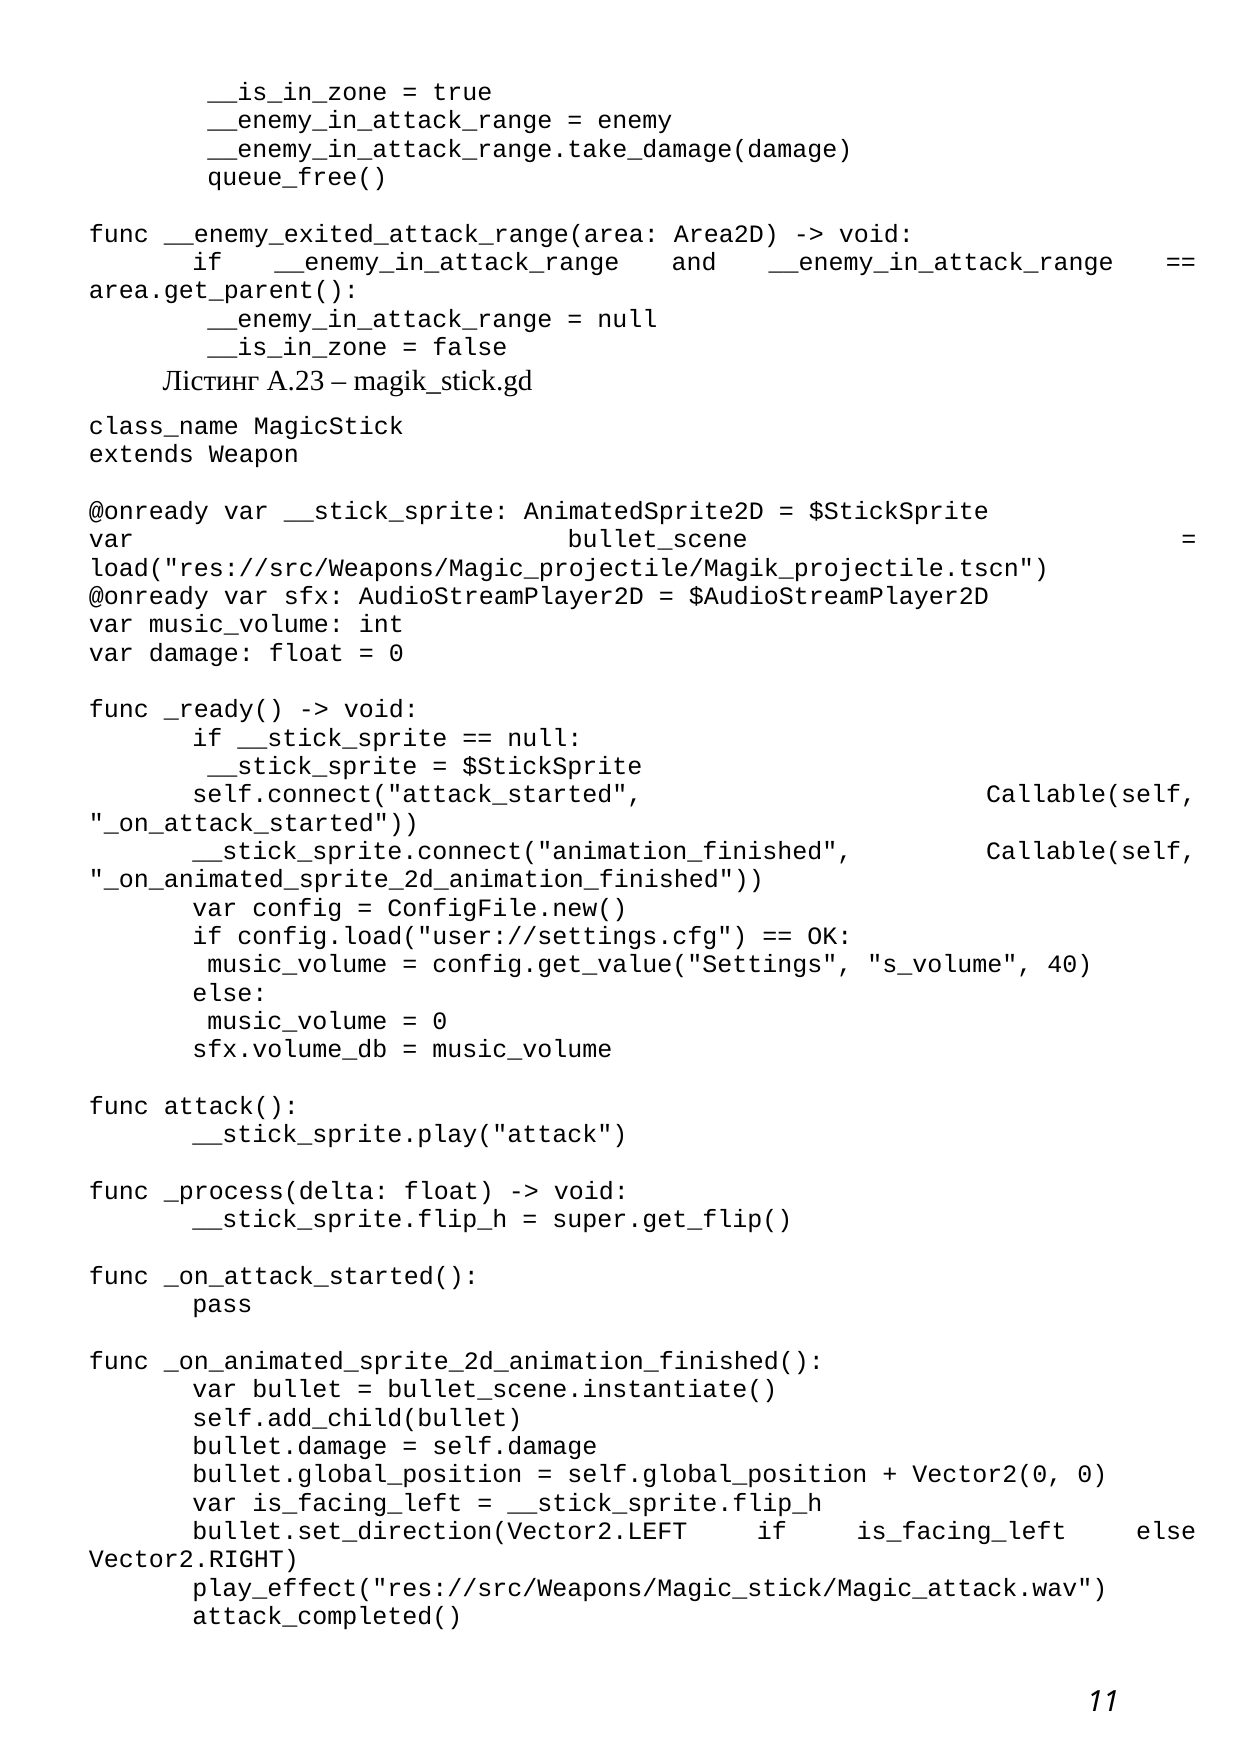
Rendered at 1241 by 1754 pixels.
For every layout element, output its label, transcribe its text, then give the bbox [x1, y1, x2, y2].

text bullet.global_position = self.global_position + Vector2(0, 0) [89, 1462, 1196, 1490]
text music_volume = 0 [89, 1008, 1196, 1037]
text bullet.damage = self.damage [89, 1433, 1196, 1462]
text if config.load("user://settings.cfg") == OK: [89, 923, 1196, 952]
text Лістинг А.23 – magik_stick.gd [89, 363, 1196, 397]
text if __stick_sprite == null: [89, 725, 1196, 753]
text __enemy_in_attack_range = enemy [89, 108, 1196, 136]
text func _process(delta: float) -> void: [89, 1178, 1196, 1207]
text func _ready() -> void: [89, 697, 1196, 725]
text self.connect("attack_started", Callable(self, "_on_attack_started")) [89, 782, 1196, 838]
text var music_volume: int [89, 612, 1196, 640]
text __stick_sprite.flip_h = super.get_flip() [89, 1207, 1196, 1235]
text var bullet_scene = load("res://src/Weapons/Magic_projectile/Magik_projectile.tscn") [89, 527, 1196, 583]
text music_volume = config.get_value("Settings", "s_volume", 40) [89, 952, 1196, 980]
text class_name MagicStick [89, 413, 1196, 442]
text __enemy_in_attack_range.take_damage(damage) [89, 136, 1196, 165]
text func attack(): [89, 1093, 1196, 1122]
text __stick_sprite.play("attack") [89, 1122, 1196, 1150]
text play_effect("res://src/Weapons/Magic_stick/Magic_attack.wav") [89, 1575, 1196, 1603]
text var damage: float = 0 [89, 640, 1196, 668]
text var bullet = bullet_scene.instantiate() [89, 1377, 1196, 1405]
text self.add_child(bullet) [89, 1405, 1196, 1433]
text __enemy_in_attack_range = null [89, 306, 1196, 335]
text __is_in_zone = true [89, 80, 1196, 108]
text else: [89, 980, 1196, 1008]
text bullet.set_direction(Vector2.LEFT if is_facing_left else Vector2.RIGHT) [89, 1518, 1196, 1575]
text attack_completed() [89, 1603, 1196, 1632]
text @onready var sfx: AudioStreamPlayer2D = $AudioStreamPlayer2D [89, 583, 1196, 612]
text var config = ConfigFile.new() [89, 895, 1196, 923]
text sfx.volume_db = music_volume [89, 1037, 1196, 1065]
text func _on_animated_sprite_2d_animation_finished(): [89, 1348, 1196, 1377]
text var is_facing_left = __stick_sprite.flip_h [89, 1490, 1196, 1518]
text extends Weapon [89, 442, 1196, 470]
text __is_in_zone = false [89, 335, 1196, 363]
text queue_free() [89, 165, 1196, 193]
text __stick_sprite.connect("animation_finished", Callable(self, "_on_animated_sprite_2d_animation_finished")) [89, 838, 1196, 895]
text if __enemy_in_attack_range and __enemy_in_attack_range == area.get_parent(): [89, 250, 1196, 306]
text func _on_attack_started(): [89, 1263, 1196, 1292]
text pass [89, 1292, 1196, 1320]
text func __enemy_exited_attack_range(area: Area2D) -> void: [89, 221, 1196, 250]
text __stick_sprite = $StickSprite [89, 753, 1196, 782]
text @onready var __stick_sprite: AnimatedSprite2D = $StickSprite [89, 498, 1196, 527]
